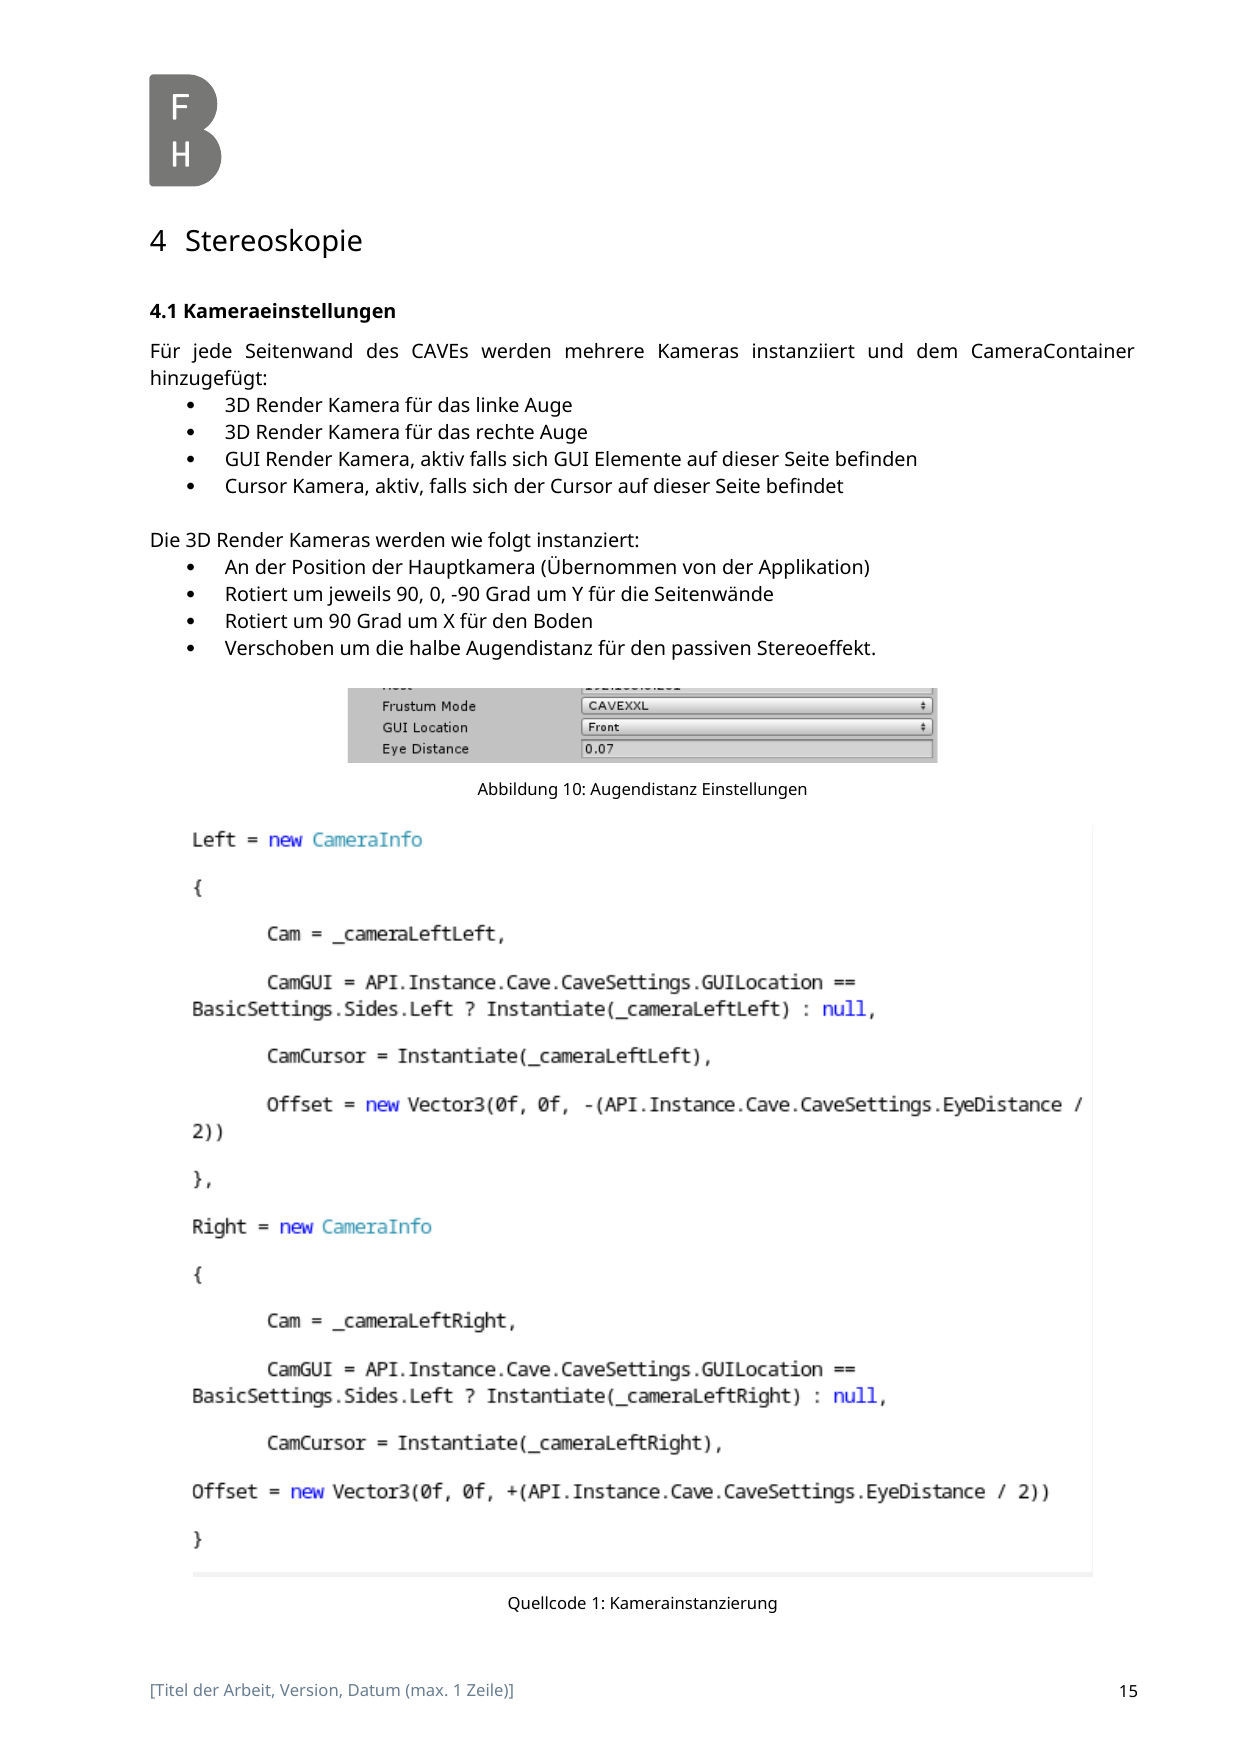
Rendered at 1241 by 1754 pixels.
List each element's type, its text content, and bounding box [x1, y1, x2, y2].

list 3D Render Kamera für das rechte Auge [187, 418, 1136, 445]
text Die 3D Render Kameras werden wie folgt instanziert: [149, 526, 1136, 553]
subtitle Kameraeinstellungen [149, 298, 1136, 325]
text Abbildung 10: Augendistanz Einstellungen [149, 775, 1136, 800]
subtitle Stereoskopie [149, 221, 1136, 260]
text Quellcode 1: Kamerainstanzierung [149, 1589, 1136, 1614]
list GUI Render Kamera, aktiv falls sich GUI Elemente auf dieser Seite befinden [187, 445, 1136, 472]
picture [347, 688, 938, 763]
text Für jede Seitenwand des CAVEs werden mehrere Kameras instanziiert und dem CameraContainer hinzugefügt: [149, 337, 1136, 391]
list 3D Render Kamera für das linke Auge [187, 391, 1136, 418]
list An der Position der Hauptkamera (Übernommen von der Applikation) [187, 553, 1136, 580]
list Verschoben um die halbe Augendistanz für den passiven Stereoeffekt. [187, 634, 1136, 661]
list Rotiert um 90 Grad um X für den Boden [187, 607, 1136, 634]
list Rotiert um jeweils 90, 0, -90 Grad um Y für die Seitenwände [187, 580, 1136, 607]
list Cursor Kamera, aktiv, falls sich der Cursor auf dieser Seite befindet [187, 472, 1136, 499]
